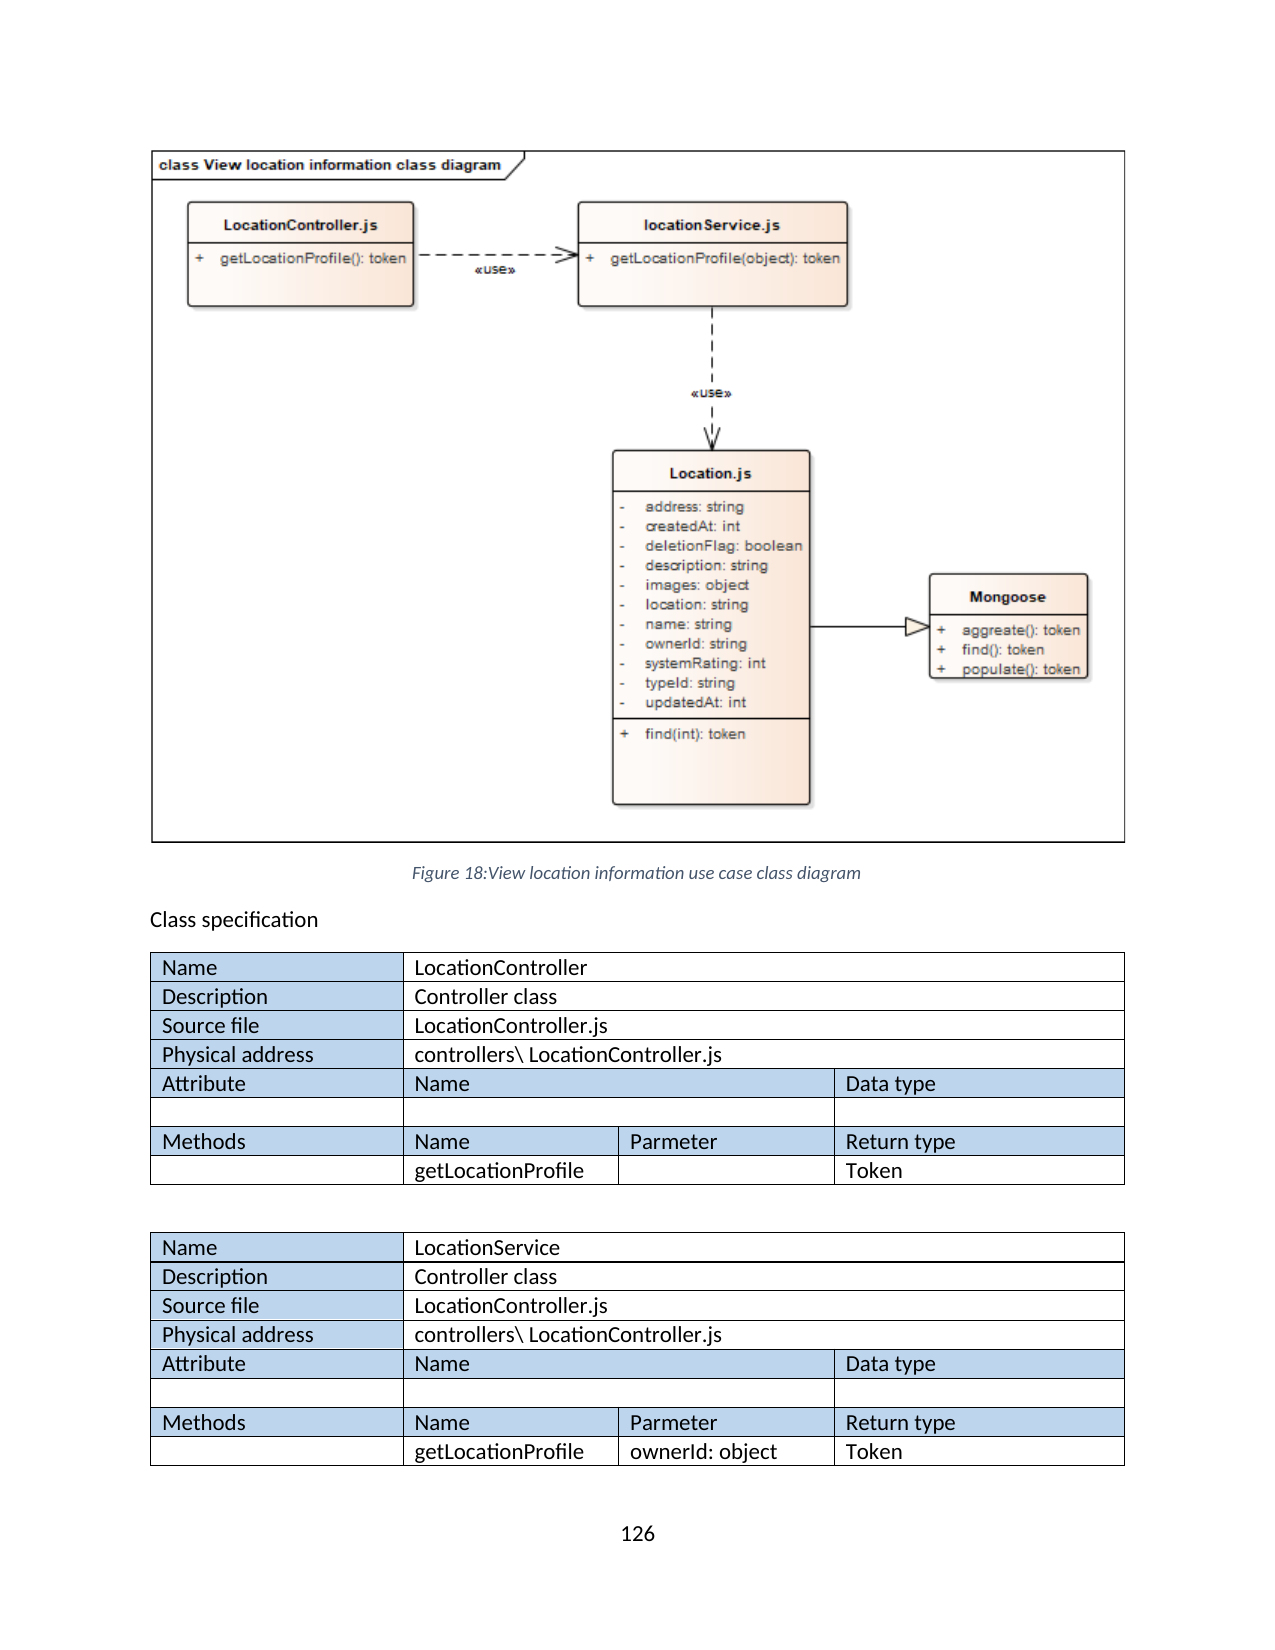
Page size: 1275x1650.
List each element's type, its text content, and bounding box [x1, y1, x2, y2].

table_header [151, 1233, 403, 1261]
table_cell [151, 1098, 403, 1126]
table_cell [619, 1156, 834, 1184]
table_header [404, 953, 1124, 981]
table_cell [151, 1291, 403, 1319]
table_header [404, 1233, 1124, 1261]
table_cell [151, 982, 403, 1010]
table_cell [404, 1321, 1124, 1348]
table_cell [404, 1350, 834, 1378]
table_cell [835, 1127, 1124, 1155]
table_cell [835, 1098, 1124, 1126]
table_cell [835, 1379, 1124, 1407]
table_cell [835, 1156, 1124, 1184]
text Class specification [150, 905, 1125, 933]
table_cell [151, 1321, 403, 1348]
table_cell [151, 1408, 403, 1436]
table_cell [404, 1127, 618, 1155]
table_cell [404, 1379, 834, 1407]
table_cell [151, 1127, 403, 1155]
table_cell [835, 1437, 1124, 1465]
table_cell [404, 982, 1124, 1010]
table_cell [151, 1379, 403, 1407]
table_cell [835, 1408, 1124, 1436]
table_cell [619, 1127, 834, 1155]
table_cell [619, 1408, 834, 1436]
picture [150, 150, 1125, 843]
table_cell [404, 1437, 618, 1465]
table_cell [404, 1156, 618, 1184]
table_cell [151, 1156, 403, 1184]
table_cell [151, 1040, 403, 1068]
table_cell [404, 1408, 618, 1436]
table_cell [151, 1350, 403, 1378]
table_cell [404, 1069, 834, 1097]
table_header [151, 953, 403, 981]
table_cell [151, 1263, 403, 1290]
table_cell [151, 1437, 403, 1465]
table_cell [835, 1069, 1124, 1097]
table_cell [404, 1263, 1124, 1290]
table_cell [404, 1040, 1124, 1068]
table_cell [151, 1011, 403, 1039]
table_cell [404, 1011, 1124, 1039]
text Figure 18:View location information use case class diagram [150, 861, 1125, 884]
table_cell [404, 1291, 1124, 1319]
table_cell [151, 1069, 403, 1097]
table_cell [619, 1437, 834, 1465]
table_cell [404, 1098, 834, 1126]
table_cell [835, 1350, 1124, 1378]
